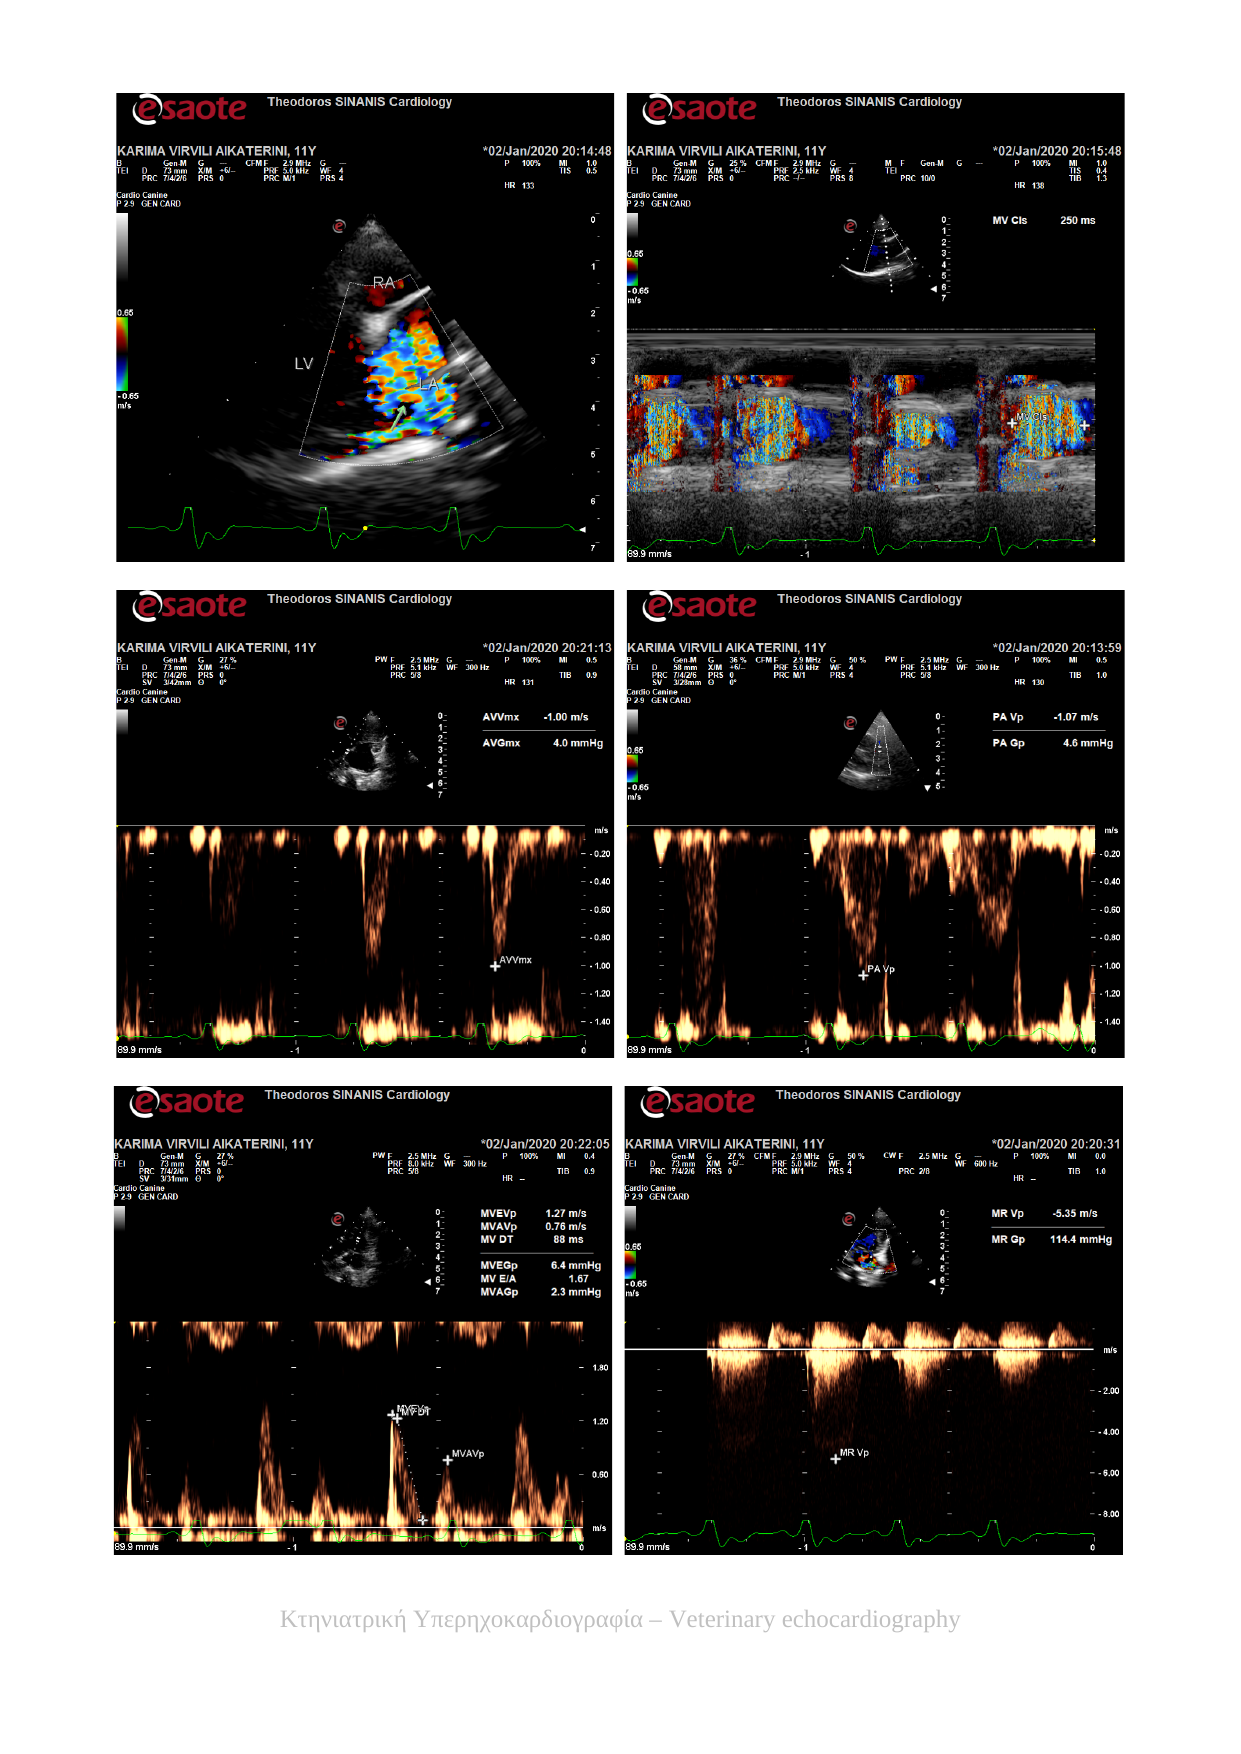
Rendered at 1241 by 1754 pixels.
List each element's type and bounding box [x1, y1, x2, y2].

picture [116, 93, 615, 562]
picture [626, 93, 1125, 562]
picture [113, 1086, 613, 1555]
picture [626, 590, 1125, 1058]
picture [116, 590, 615, 1058]
picture [624, 1086, 1123, 1555]
